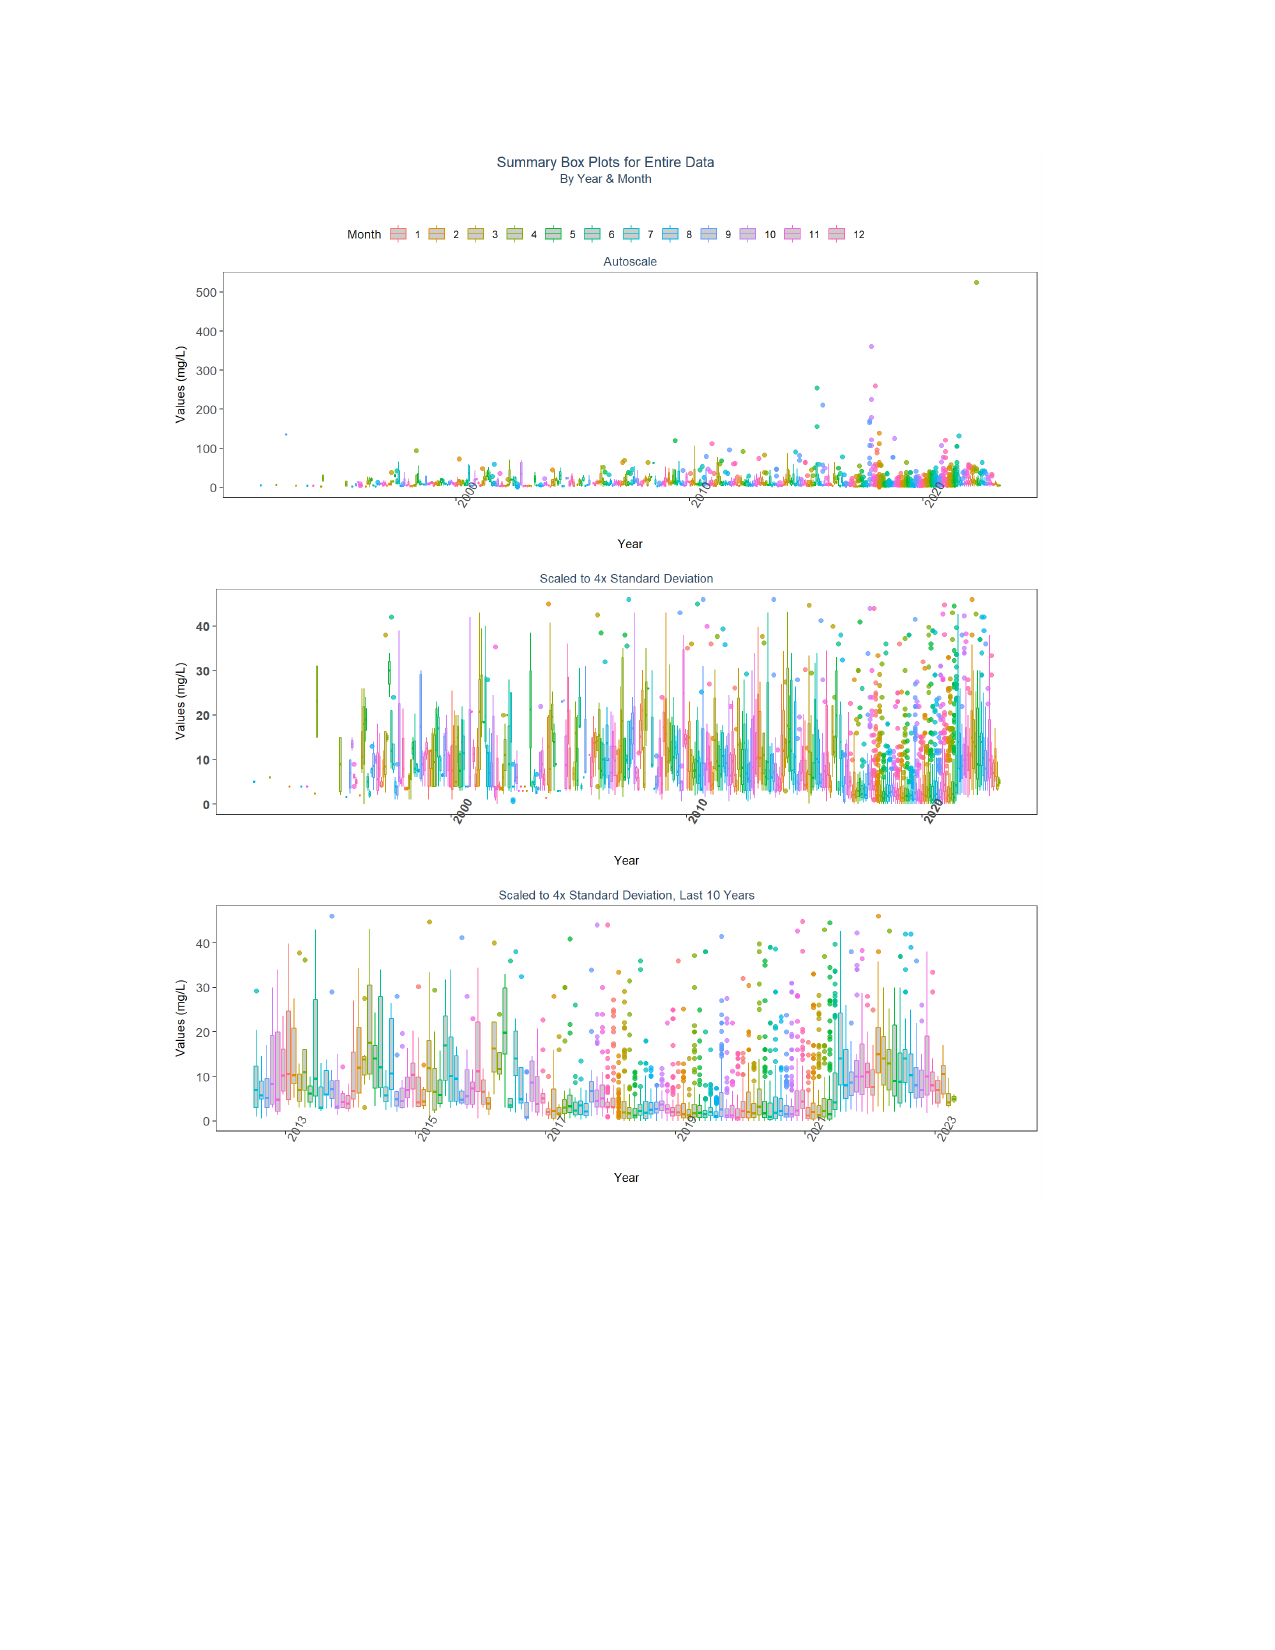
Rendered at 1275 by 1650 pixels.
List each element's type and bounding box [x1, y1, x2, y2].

picture [168, 150, 1044, 1200]
